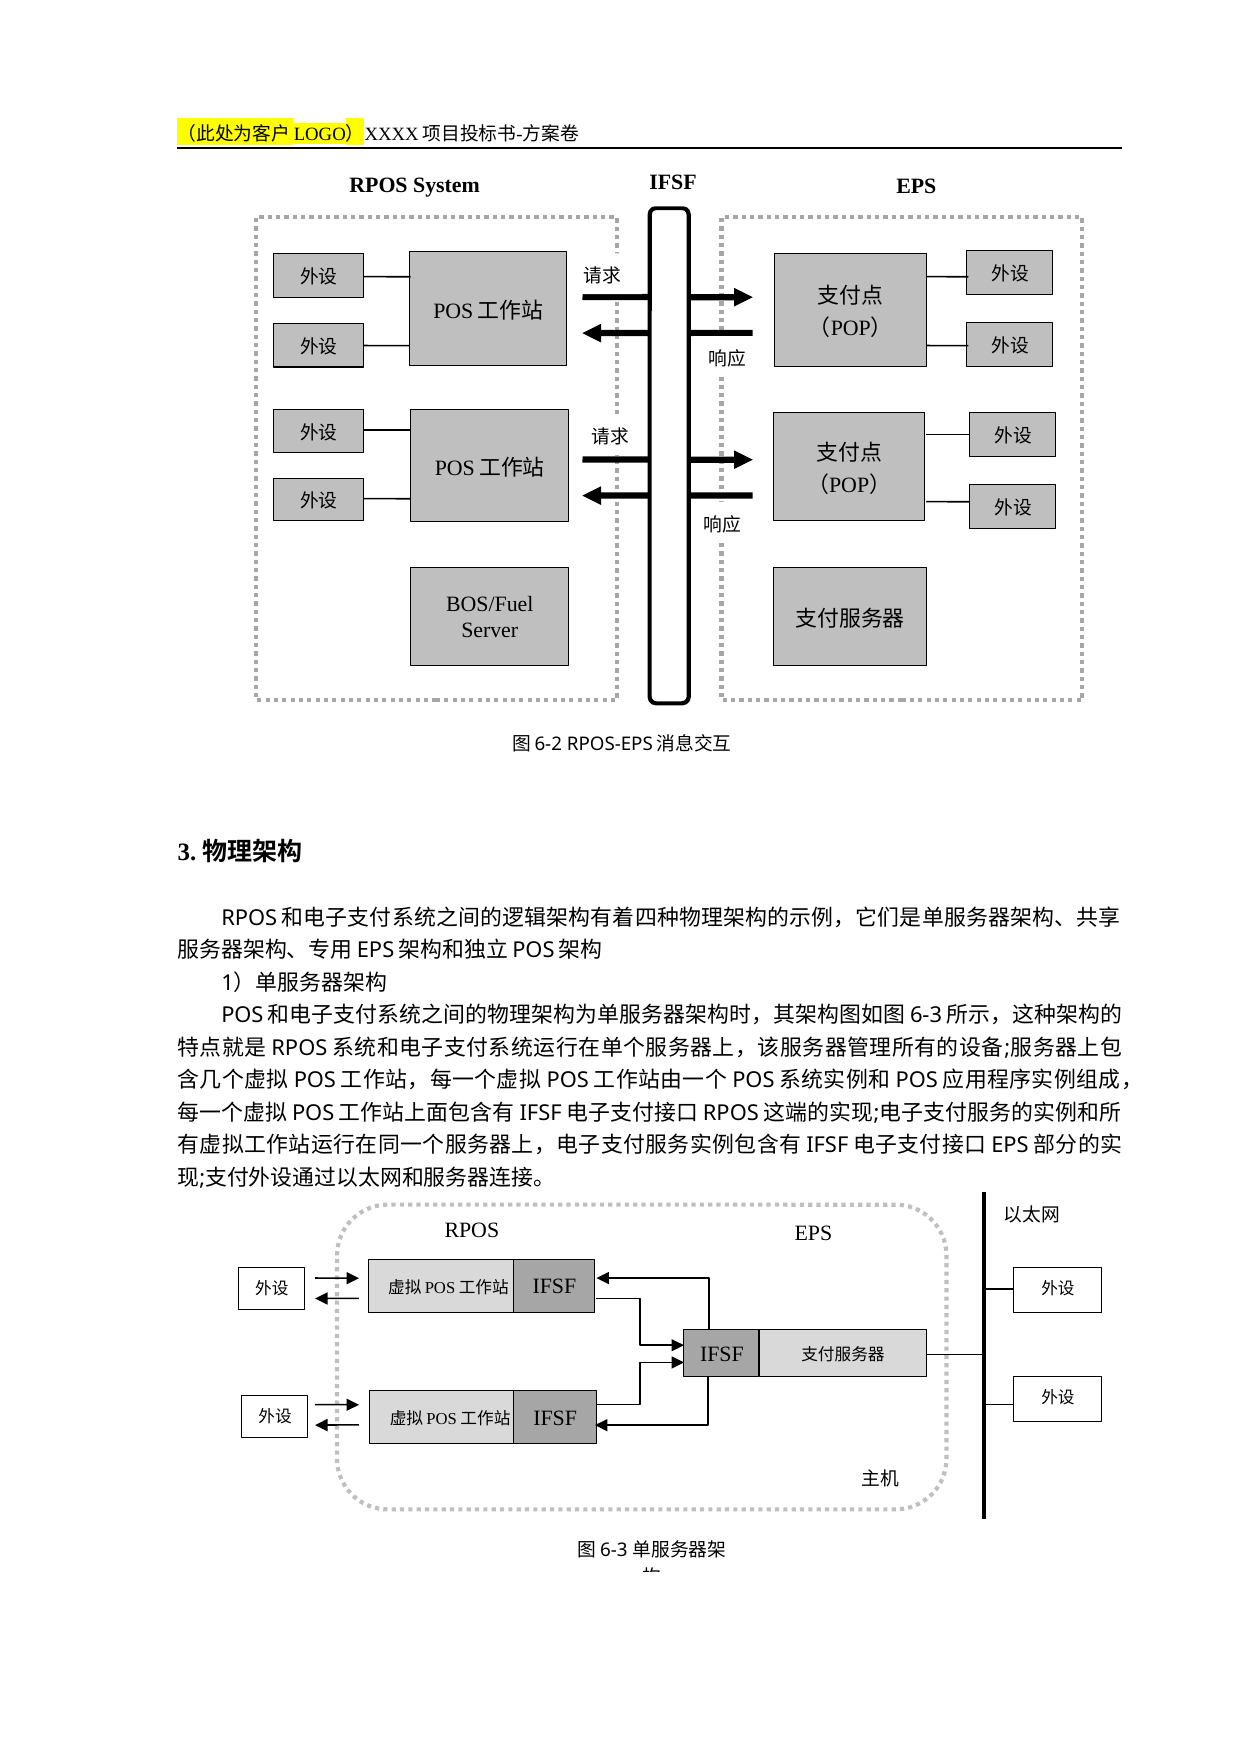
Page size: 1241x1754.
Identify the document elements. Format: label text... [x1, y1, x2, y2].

text POS和电子支付系统之间的物理架构为单服务器架构时，其架构图如图6-3所示，这种架构的特点就是RPOS系统和电子支付系统运行在单个服务器上，该服务器管理所有的设备;服务器上包含几个虚拟POS工作站，每一个虚拟POS工作站由一个POS系统实例和POS应用程序实例组成，每一个虚拟POS工作站上面包含有IFSF电子支付接口RPOS这端的实现;电子支付服务的实例和所有虚拟工作站运行在同一个服务器上，电子支付服务实例包含有IFSF电子支付接口EPS部分的实现;支付外设通过以太网和服务器连接。 [177, 997, 1122, 1192]
text 1）单服务器架构 [177, 965, 1122, 997]
subtitle 物理架构 [177, 817, 1122, 882]
text RPOS和电子支付系统之间的逻辑架构有着四种物理架构的示例，它们是单服务器架构、共享服务器架构、专用EPS架构和独立POS架构 [177, 900, 1122, 965]
